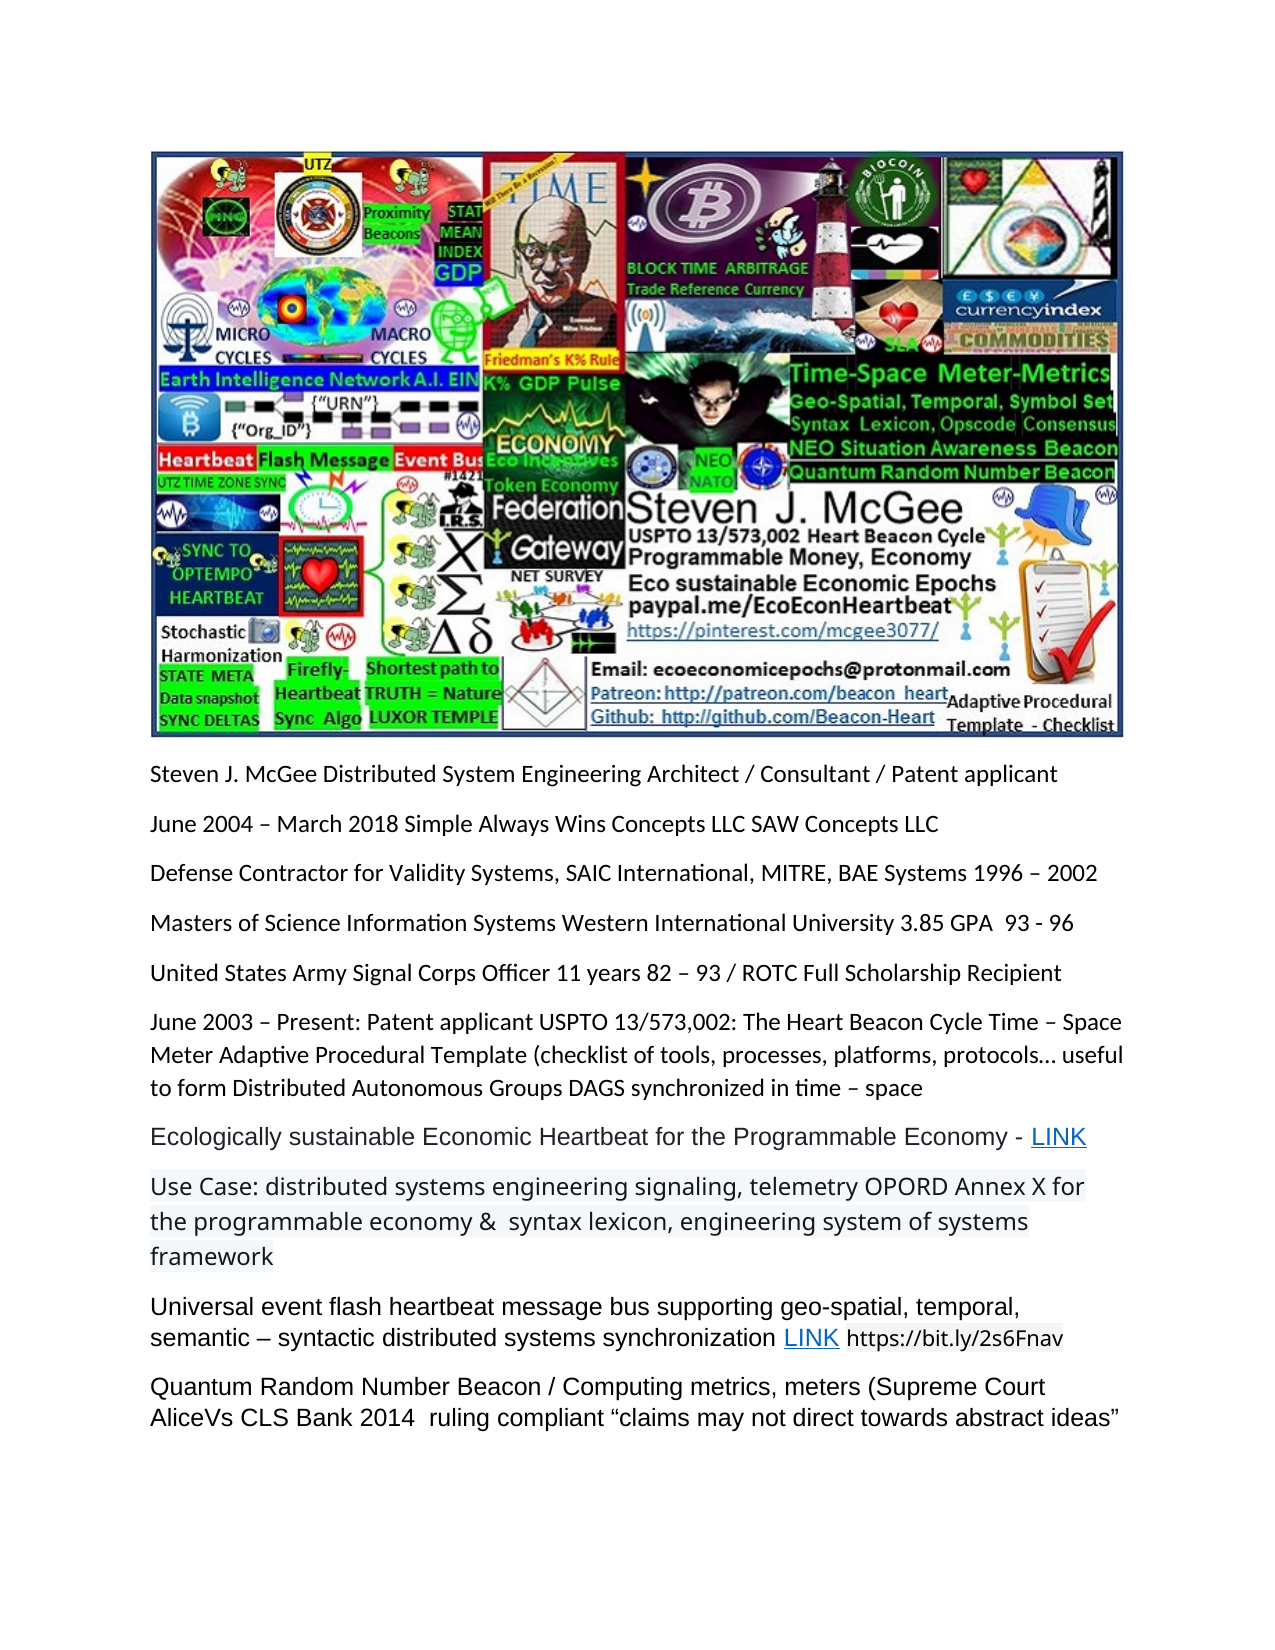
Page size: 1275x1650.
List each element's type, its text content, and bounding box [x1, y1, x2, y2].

text Ecologically sustainable Economic Heartbeat for the Programmable Economy - LINK [150, 1122, 1125, 1150]
text Quantum Random Number Beacon / Computing metrics, meters (Supreme Court AliceVs CLS Bank 2014 ruling compliant “claims may not direct towards abstract ideas” [150, 1371, 1125, 1431]
text Use Case: distributed systems engineering signaling, telemetry OPORD Annex X for the programmable economy & syntax lexicon, engineering system of systems framework [150, 1169, 1125, 1272]
text Masters of Science Information Systems Western International University 3.85 GPA 93 - 96 [150, 907, 1125, 938]
text Steven J. McGee Distributed System Engineering Architect / Consultant / Patent applicant [150, 758, 1125, 789]
picture [150, 150, 1125, 740]
text United States Army Signal Corps Officer 11 years 82 – 93 / ROTC Full Scholarship Recipient [150, 957, 1125, 987]
text June 2003 – Present: Patent applicant USPTO 13/573,002: The Heart Beacon Cycle Time – Space Meter Adaptive Procedural Template (checklist of tools, processes, platforms, protocols… useful to form Distributed Autonomous Groups DAGS synchronized in time – space [150, 1006, 1125, 1103]
text Universal event flash heartbeat message bus supporting geo-spatial, temporal, semantic – syntactic distributed systems synchronization LINK https://bit.ly/2s6Fnav [150, 1292, 1125, 1352]
text Defense Contractor for Validity Systems, SAIC International, MITRE, BAE Systems 1996 – 2002 [150, 857, 1125, 888]
text June 2004 – March 2018 Simple Always Wins Concepts LLC SAW Concepts LLC [150, 808, 1125, 838]
